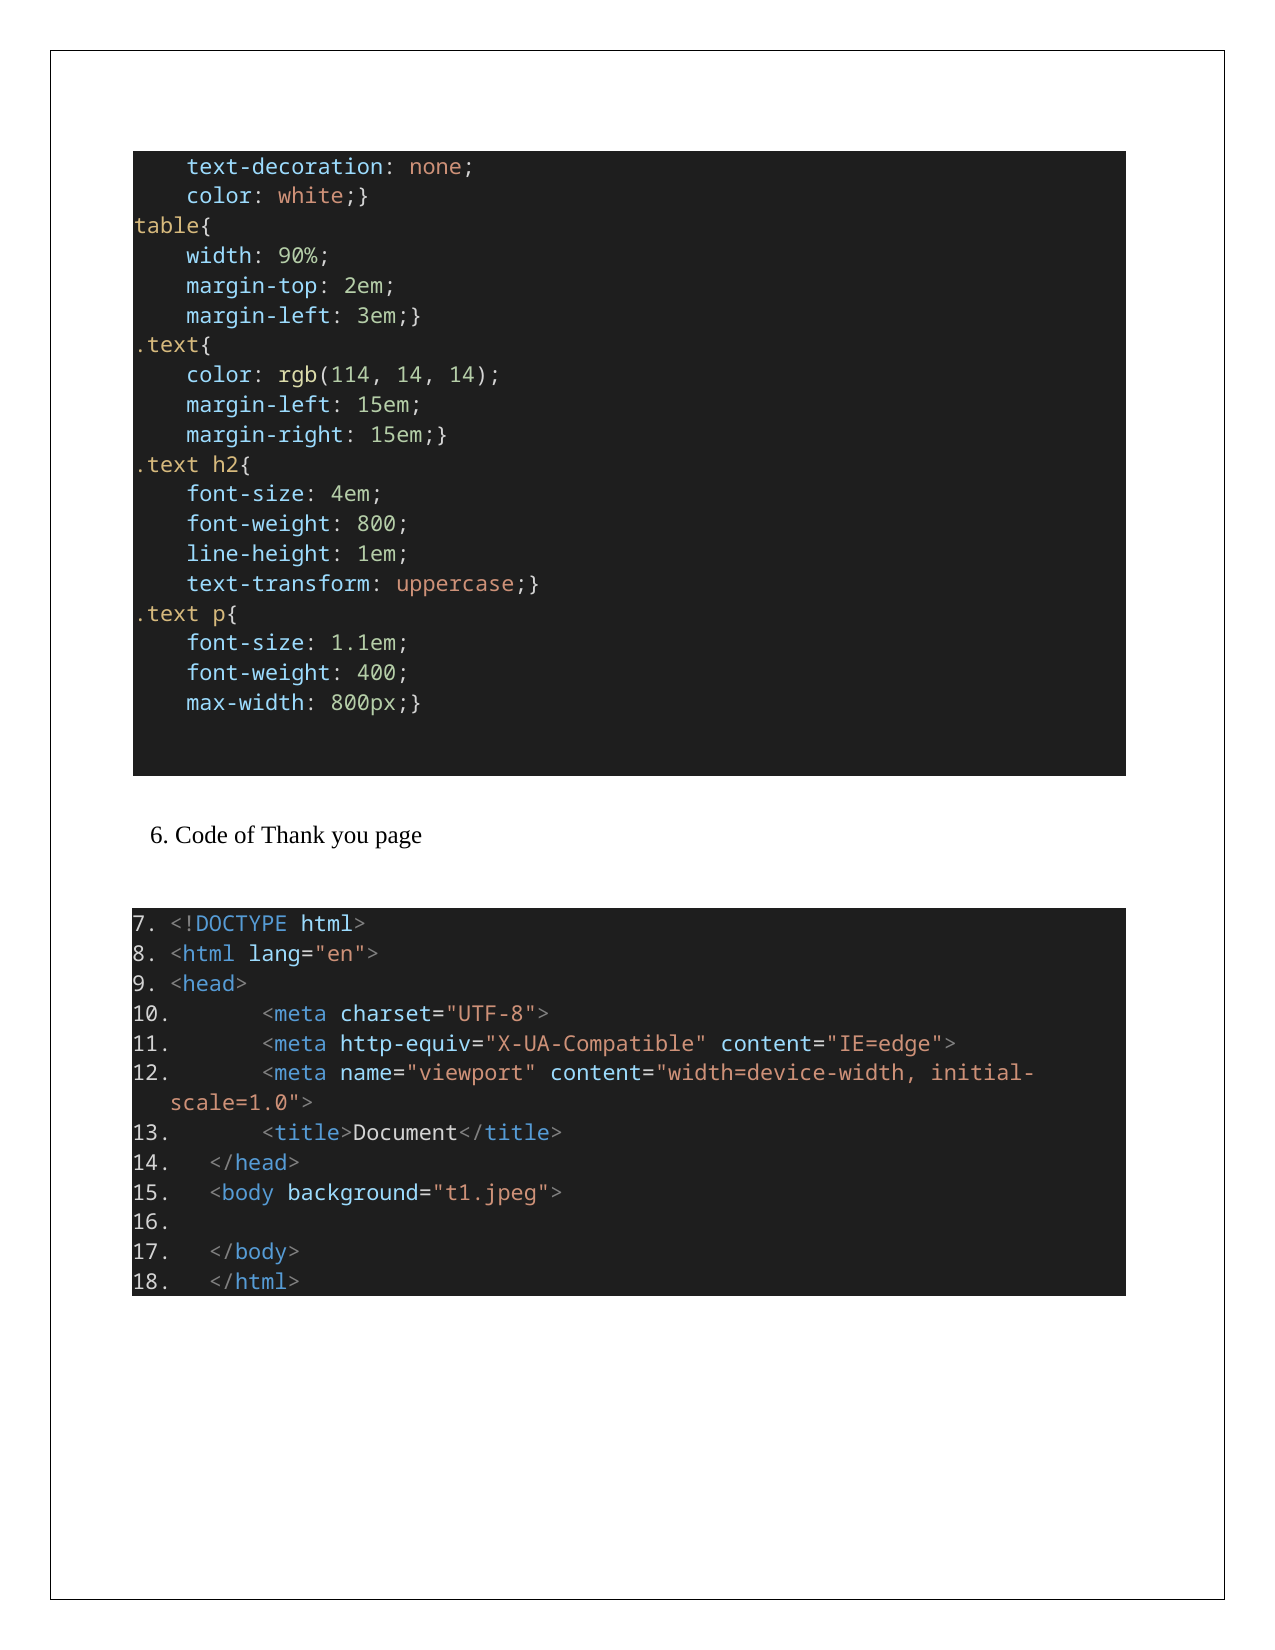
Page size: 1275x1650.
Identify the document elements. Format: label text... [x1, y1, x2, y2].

text font-size: 1.1em; [133, 627, 1126, 657]
list </body> [132, 1236, 1126, 1266]
text color: rgb(114, 14, 14); [133, 359, 1126, 389]
list <title>Document</title> [132, 1117, 1126, 1147]
list </head> [132, 1147, 1126, 1177]
text margin-left: 3em;} [133, 299, 1126, 329]
text font-weight: 800; [133, 508, 1126, 538]
text line-height: 1em; [133, 538, 1126, 568]
text margin-top: 2em; [133, 270, 1126, 299]
list <meta charset="UTF-8"> [132, 998, 1126, 1028]
text .text h2{ [133, 448, 1126, 478]
text 6. Code of Thank you page [150, 820, 1126, 849]
text table{ [133, 210, 1126, 240]
text text-transform: uppercase;} [133, 568, 1126, 597]
text font-size: 4em; [133, 478, 1126, 508]
list <head> [132, 968, 1126, 998]
text margin-right: 15em;} [133, 419, 1126, 448]
list </html> [132, 1266, 1126, 1296]
list <meta http-equiv="X-UA-Compatible" content="IE=edge"> [132, 1028, 1126, 1057]
text color: white;} [133, 180, 1126, 210]
text width: 90%; [133, 240, 1126, 270]
text .text p{ [133, 597, 1126, 627]
list <html lang="en"> [132, 938, 1126, 968]
list <body background="t1.jpeg"> [132, 1177, 1126, 1206]
list <meta name="viewport" content="width=device-width, initial-scale=1.0"> [132, 1057, 1126, 1117]
text margin-left: 15em; [133, 389, 1126, 419]
text .text{ [133, 329, 1126, 359]
text max-width: 800px;} [133, 687, 1126, 717]
text font-weight: 400; [133, 657, 1126, 687]
list <!DOCTYPE html> [132, 908, 1126, 938]
text text-decoration: none; [133, 151, 1126, 180]
